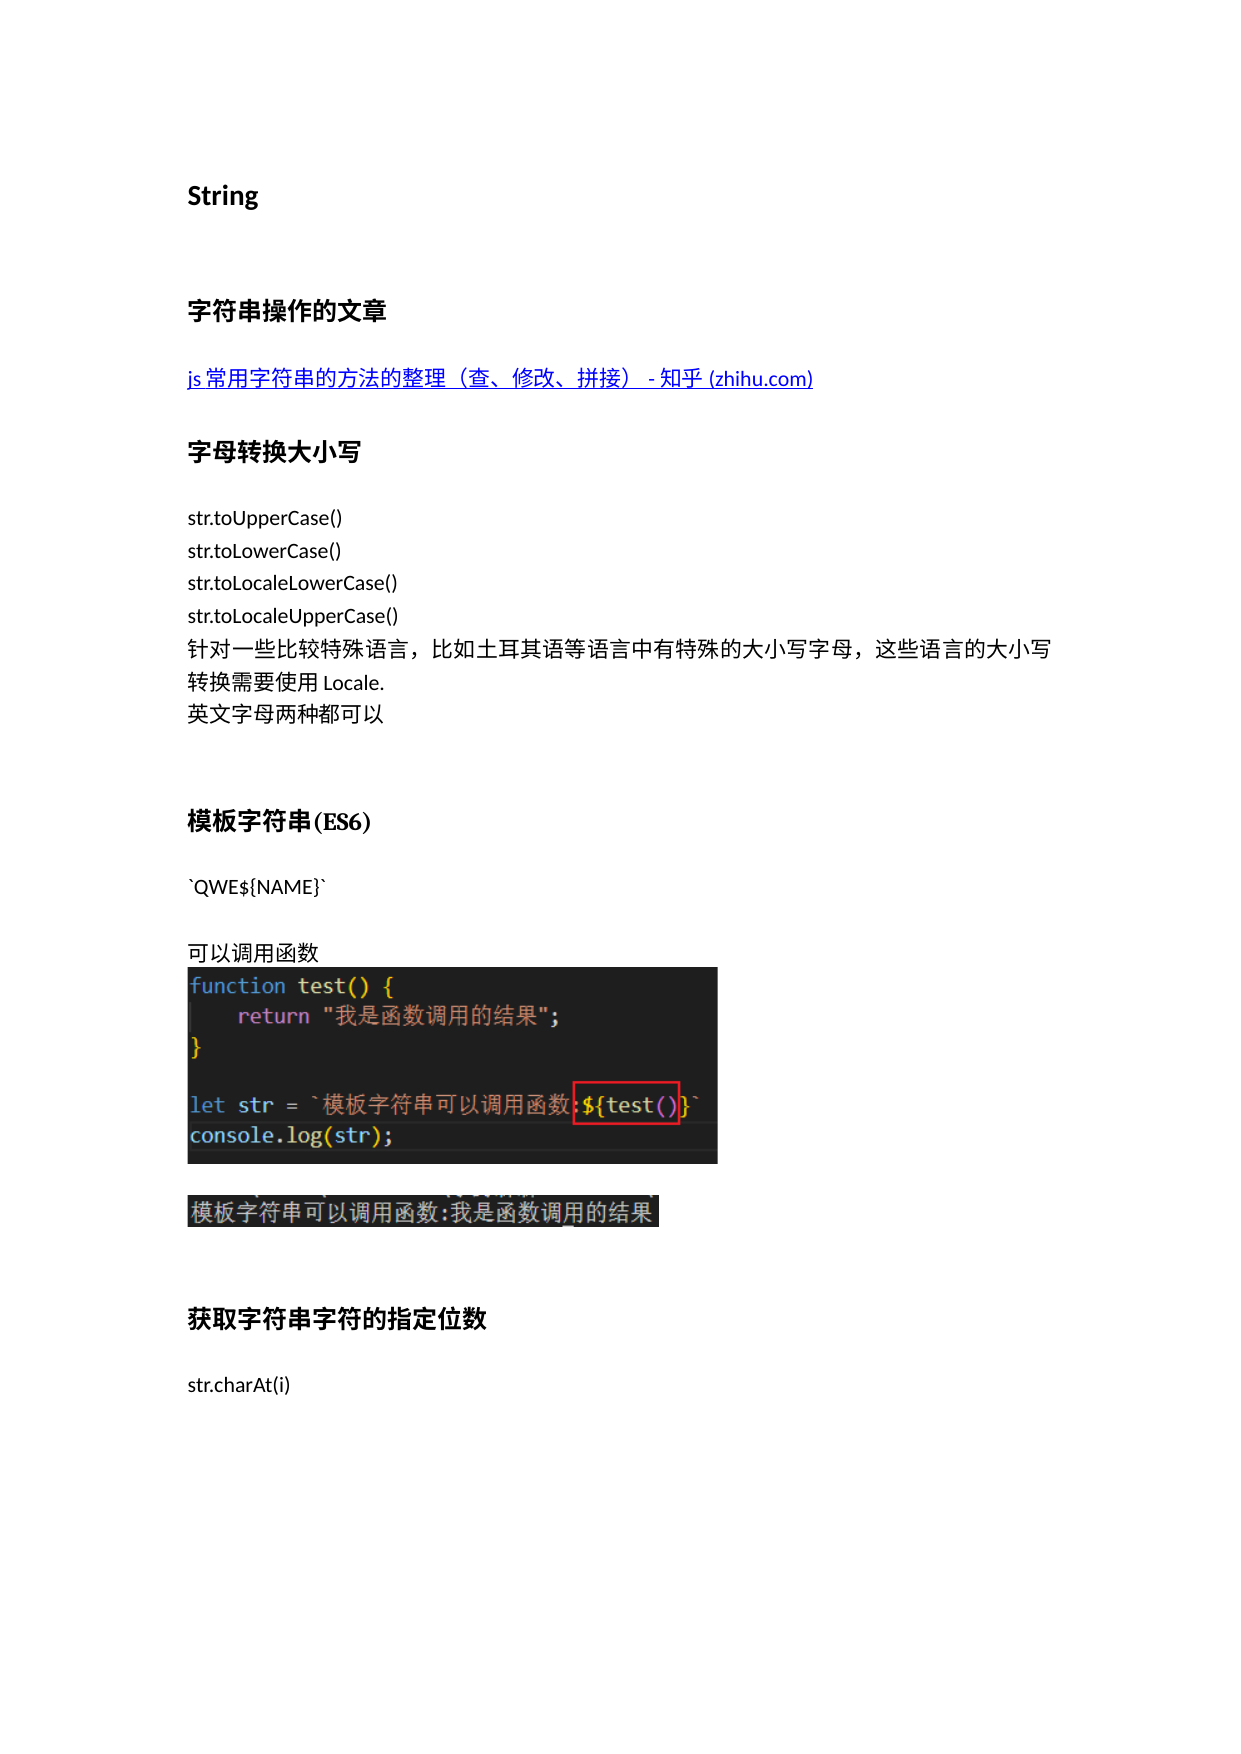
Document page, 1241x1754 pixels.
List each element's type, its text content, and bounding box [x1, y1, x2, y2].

subtitle 获取字符串字符的指定位数 [187, 1285, 1053, 1350]
text `QWE${NAME}` [187, 870, 1053, 903]
text js常用字符串的方法的整理（查、修改、拼接） - 知乎 (zhihu.com) [187, 361, 1053, 393]
picture [187, 967, 718, 1164]
text 可以调用函数 [187, 935, 1053, 968]
text str.toUpperCase() [187, 502, 1053, 534]
text str.toLowerCase() [187, 534, 1053, 567]
text 英文字母两种都可以 [187, 697, 1053, 729]
text 针对一些比较特殊语言，比如土耳其语等语言中有特殊的大小写字母，这些语言的大小写转换需要使用Locale. [187, 632, 1053, 697]
subtitle 模板字符串(ES6) [187, 787, 1053, 852]
subtitle 字符串操作的文章 [187, 277, 1053, 342]
text str.charAt(i) [187, 1369, 1053, 1401]
subtitle String [187, 162, 1053, 227]
subtitle 字母转换大小写 [187, 418, 1053, 483]
text str.toLocaleUpperCase() [187, 599, 1053, 632]
text str.toLocaleLowerCase() [187, 567, 1053, 599]
picture [187, 1195, 659, 1227]
